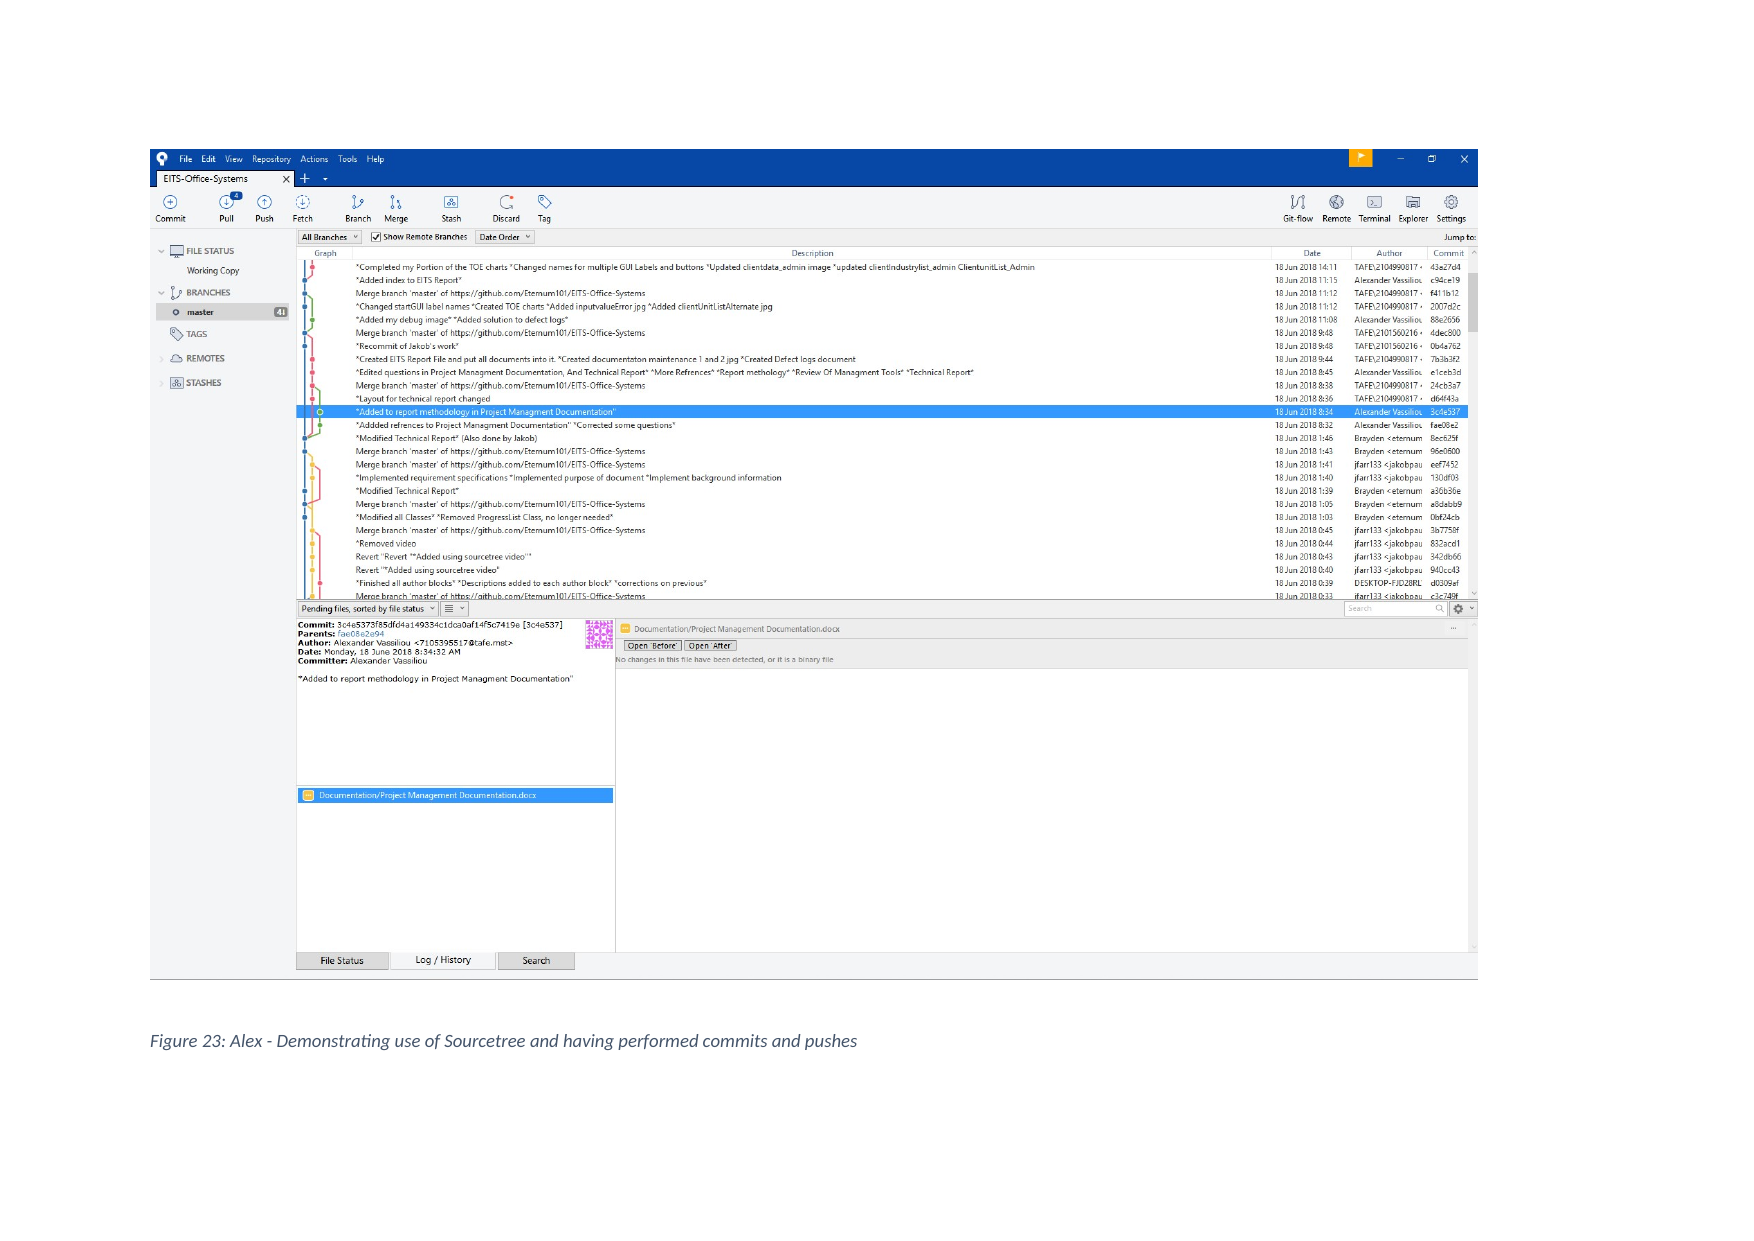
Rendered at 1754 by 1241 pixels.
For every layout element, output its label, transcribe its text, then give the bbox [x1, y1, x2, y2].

picture [150, 149, 1478, 980]
text Figure 23: Alex - Demonstrating use of Sourcetree and having performed commits and pushes [150, 1030, 1604, 1053]
